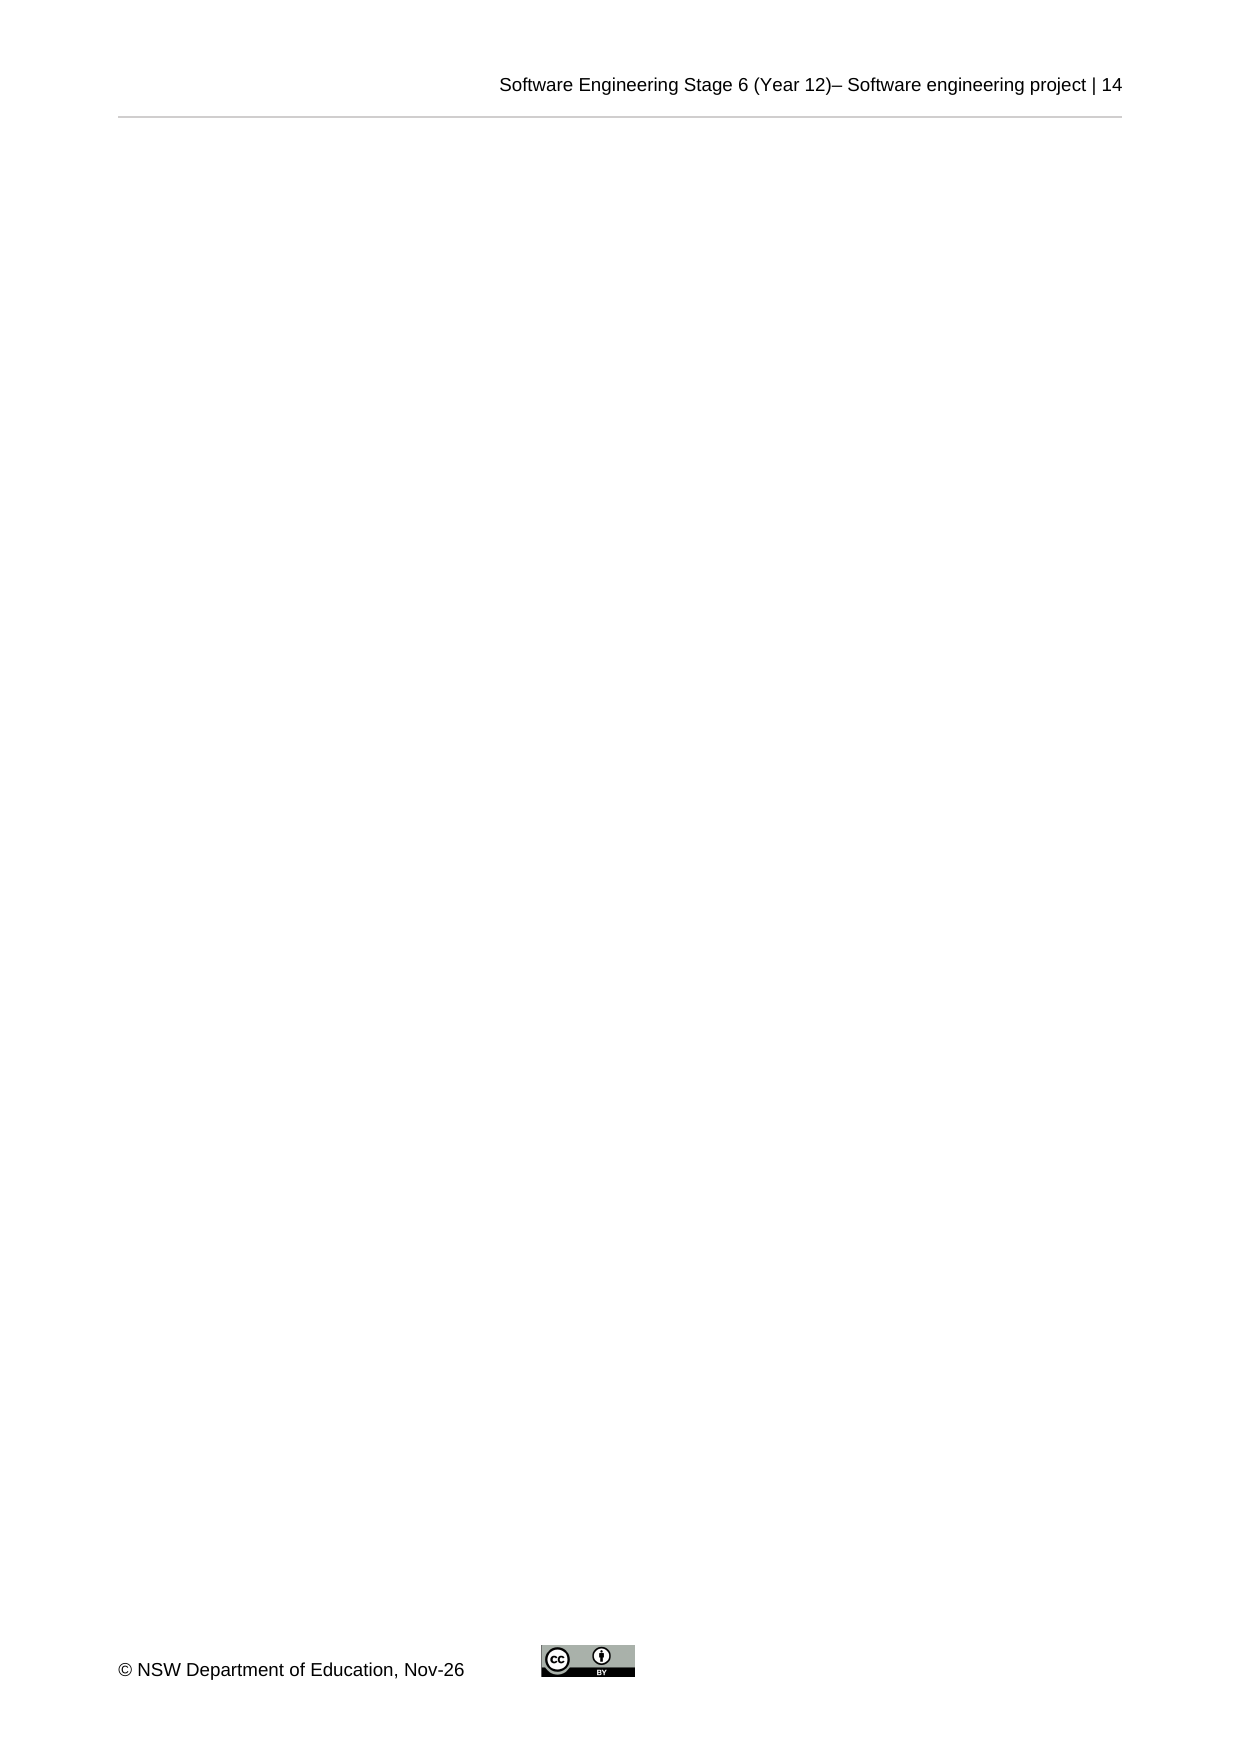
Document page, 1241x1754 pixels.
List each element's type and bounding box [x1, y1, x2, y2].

picture [541, 1645, 635, 1677]
